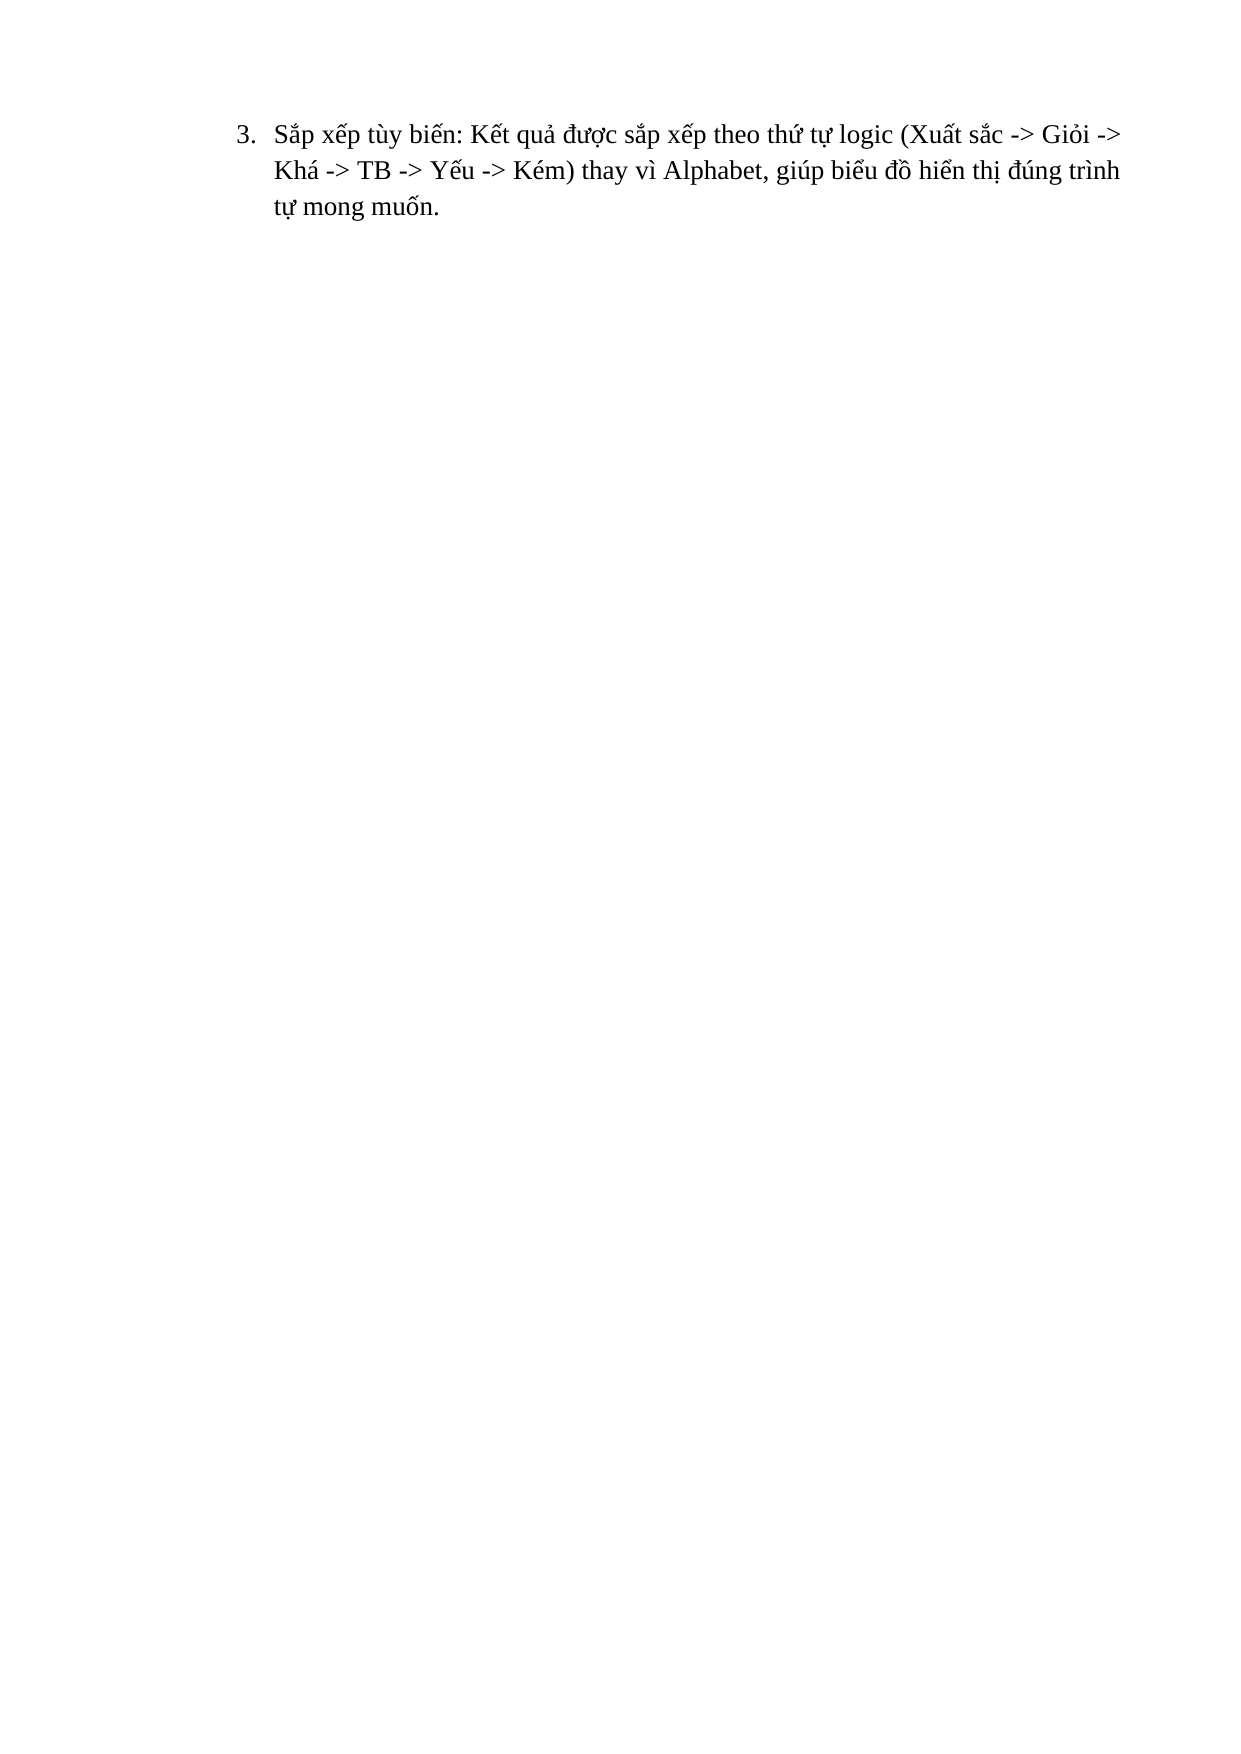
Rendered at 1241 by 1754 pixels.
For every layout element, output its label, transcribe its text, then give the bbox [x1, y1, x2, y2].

list Sắp xếp tùy biến: Kết quả được sắp xếp theo thứ tự logic (Xuất sắc -> Giỏi -> Khá -> TB -> Yếu -> Kém) thay vì Alphabet, giúp biểu đồ hiển thị đúng trình tự mong muốn. [236, 118, 1122, 221]
